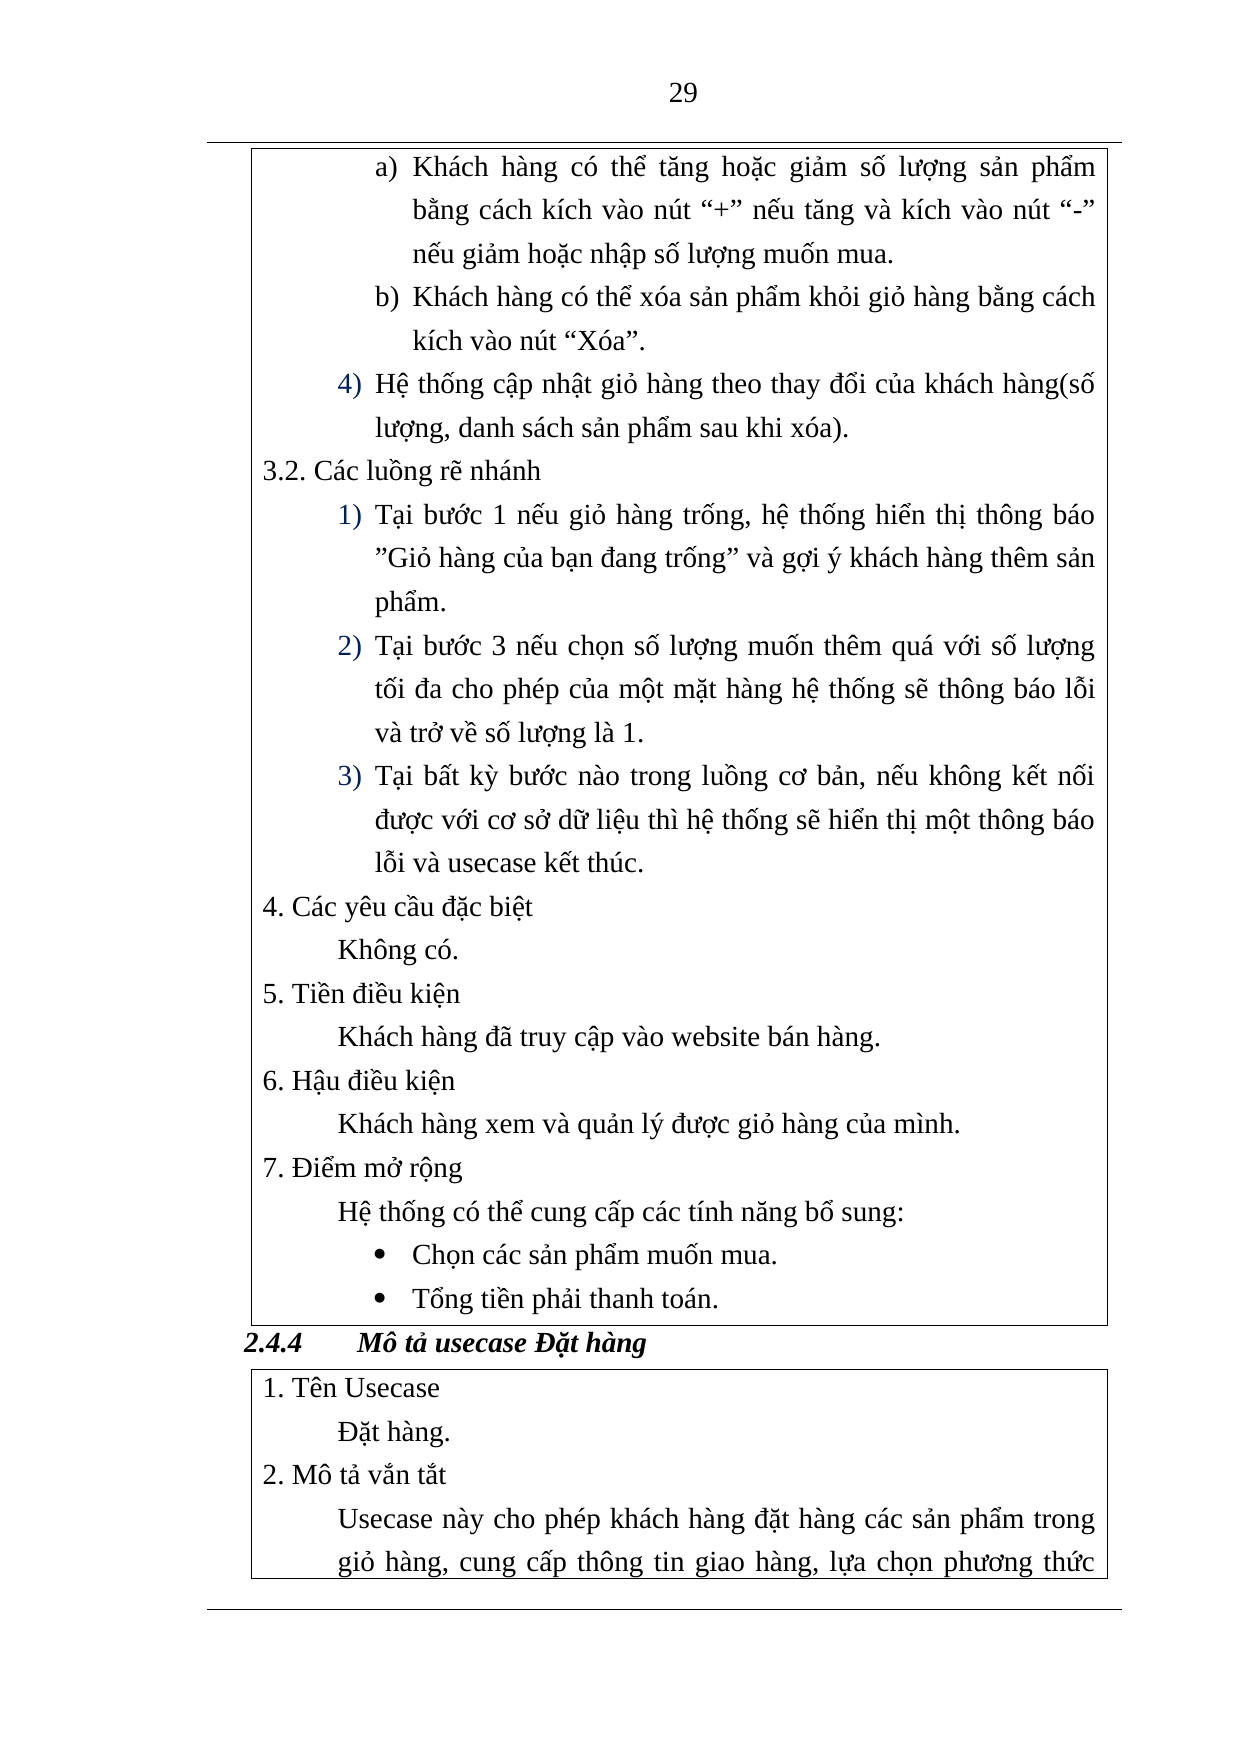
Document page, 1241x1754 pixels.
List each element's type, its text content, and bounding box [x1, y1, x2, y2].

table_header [252, 1370, 1107, 1578]
subtitle Mô tả usecase Đặt hàng [207, 1326, 1122, 1359]
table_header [252, 149, 1107, 1324]
